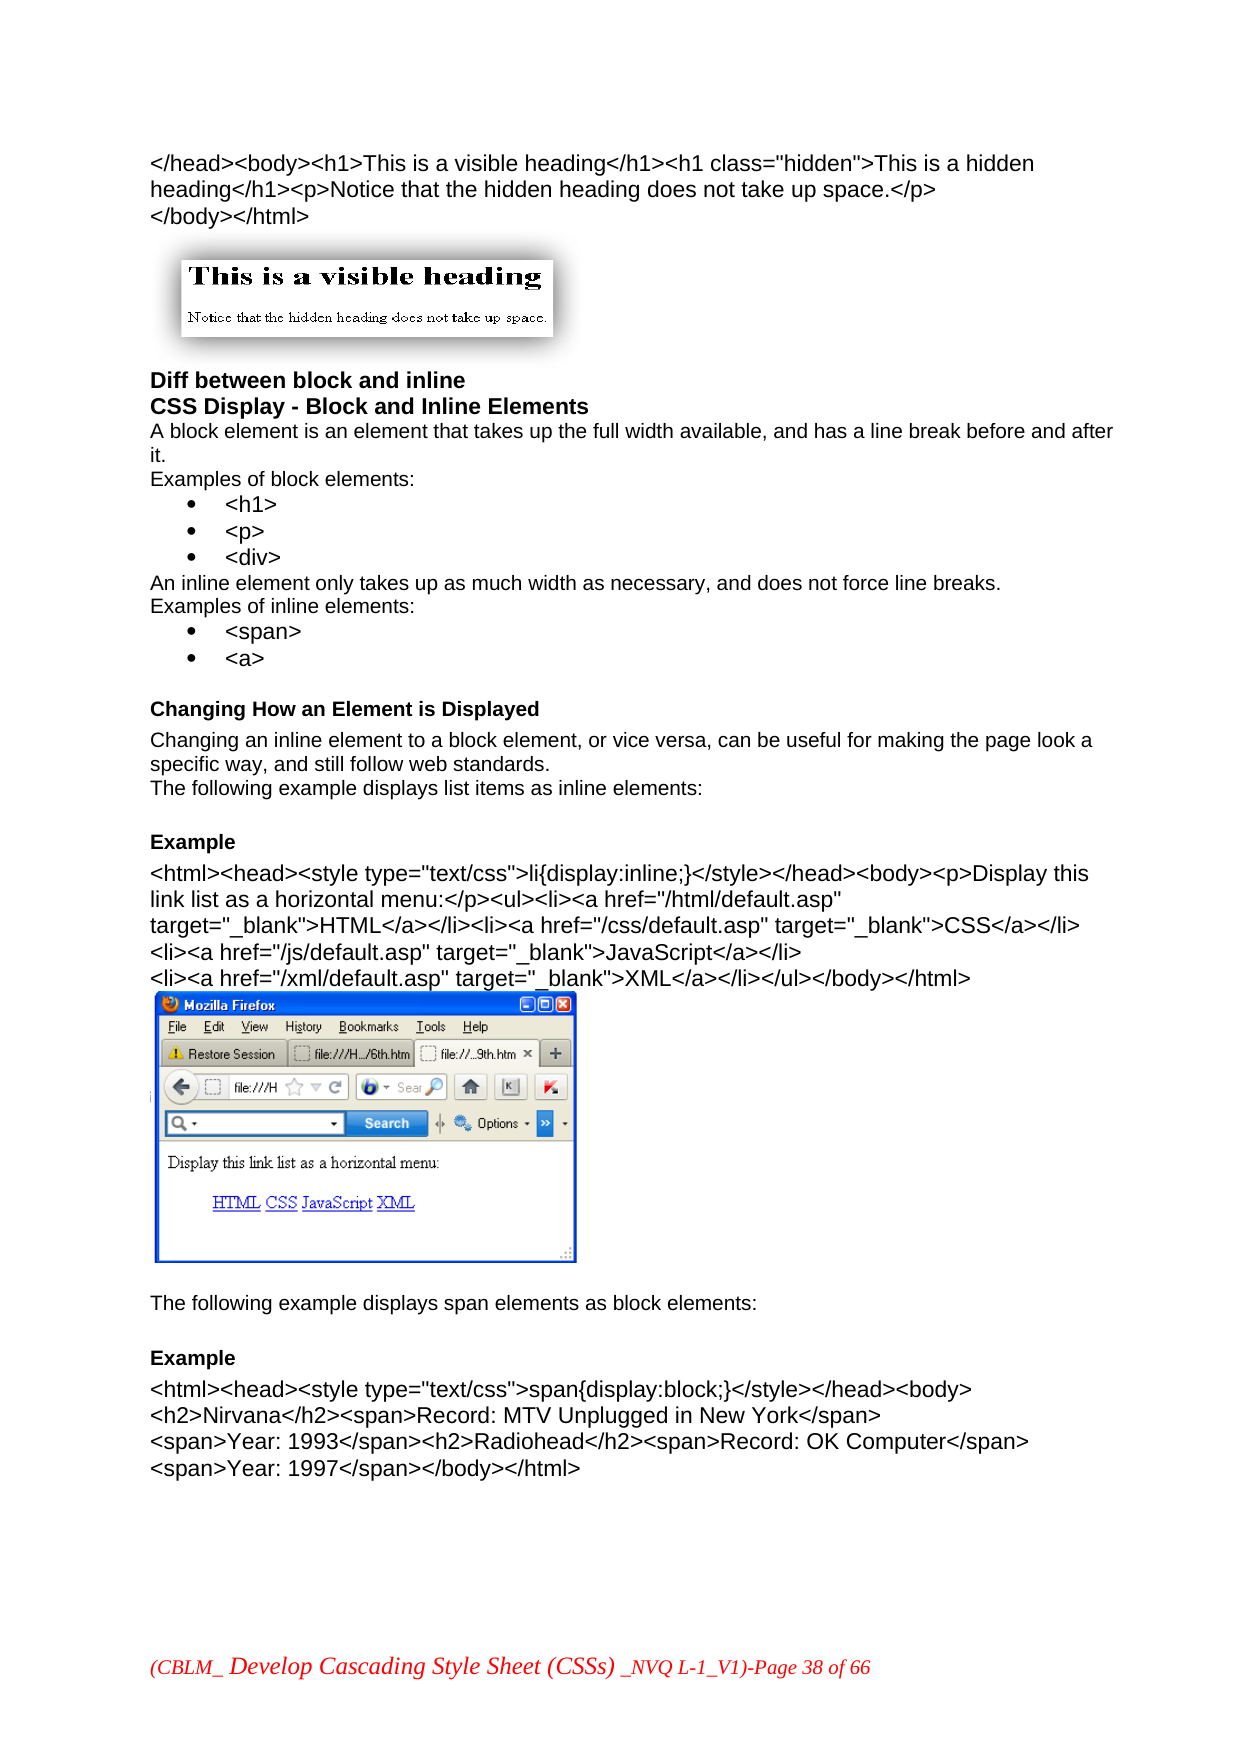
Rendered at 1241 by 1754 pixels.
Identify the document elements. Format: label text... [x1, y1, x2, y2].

text <span>Year: 1997</span></body></html> [150, 1454, 1116, 1481]
subtitle Changing How an Element is Displayed [150, 697, 1116, 721]
text <h2>Nirvana</h2><span>Record: MTV Unplugged in New York</span> [150, 1402, 1116, 1428]
subtitle Example [150, 1345, 1116, 1369]
subtitle Example [150, 829, 1116, 853]
text </body></html> [150, 203, 1116, 229]
list <span> [187, 618, 1116, 644]
picture [150, 991, 577, 1263]
text Examples of inline elements: [150, 594, 1116, 618]
list <a> [187, 644, 1116, 671]
text A block element is an element that takes up the full width available, and has a line break before and after it. [150, 419, 1116, 467]
text Examples of block elements: [150, 467, 1116, 491]
text CSS Display - Block and Inline Elements [150, 393, 1116, 419]
text Diff between block and inline [150, 229, 1116, 393]
text Changing an inline element to a block element, or vice versa, can be useful for making the page look a specific way, and still follow web standards. [150, 727, 1116, 775]
text <span>Year: 1993</span><h2>Radiohead</h2><span>Record: OK Computer</span> [150, 1428, 1116, 1454]
text <html><head><style type="text/css">li{display:inline;}</style></head><body><p>Display this link list as a horizontal menu:</p><ul><li><a href="/html/default.asp" target="_blank">HTML</a></li><li><a href="/css/default.asp" target="_blank">CSS</a></li> [150, 860, 1116, 939]
text <li><a href="/xml/default.asp" target="_blank">XML</a></li></ul></body></html> [150, 965, 1116, 992]
text <li><a href="/js/default.asp" target="_blank">JavaScript</a></li> [150, 939, 1116, 965]
picture [181, 260, 554, 337]
text <html><head><style type="text/css">span{display:block;}</style></head><body> [150, 1376, 1116, 1402]
text The following example displays list items as inline elements: [150, 775, 1116, 799]
text The following example displays span elements as block elements: [150, 1291, 1116, 1315]
list <p> [187, 518, 1116, 544]
list <div> [187, 544, 1116, 570]
list <h1> [187, 491, 1116, 518]
text </head><body><h1>This is a visible heading</h1><h1 class="hidden">This is a hidden heading</h1><p>Notice that the hidden heading does not take up space.</p> [150, 150, 1116, 203]
text An inline element only takes up as much width as necessary, and does not force line breaks. [150, 570, 1116, 594]
